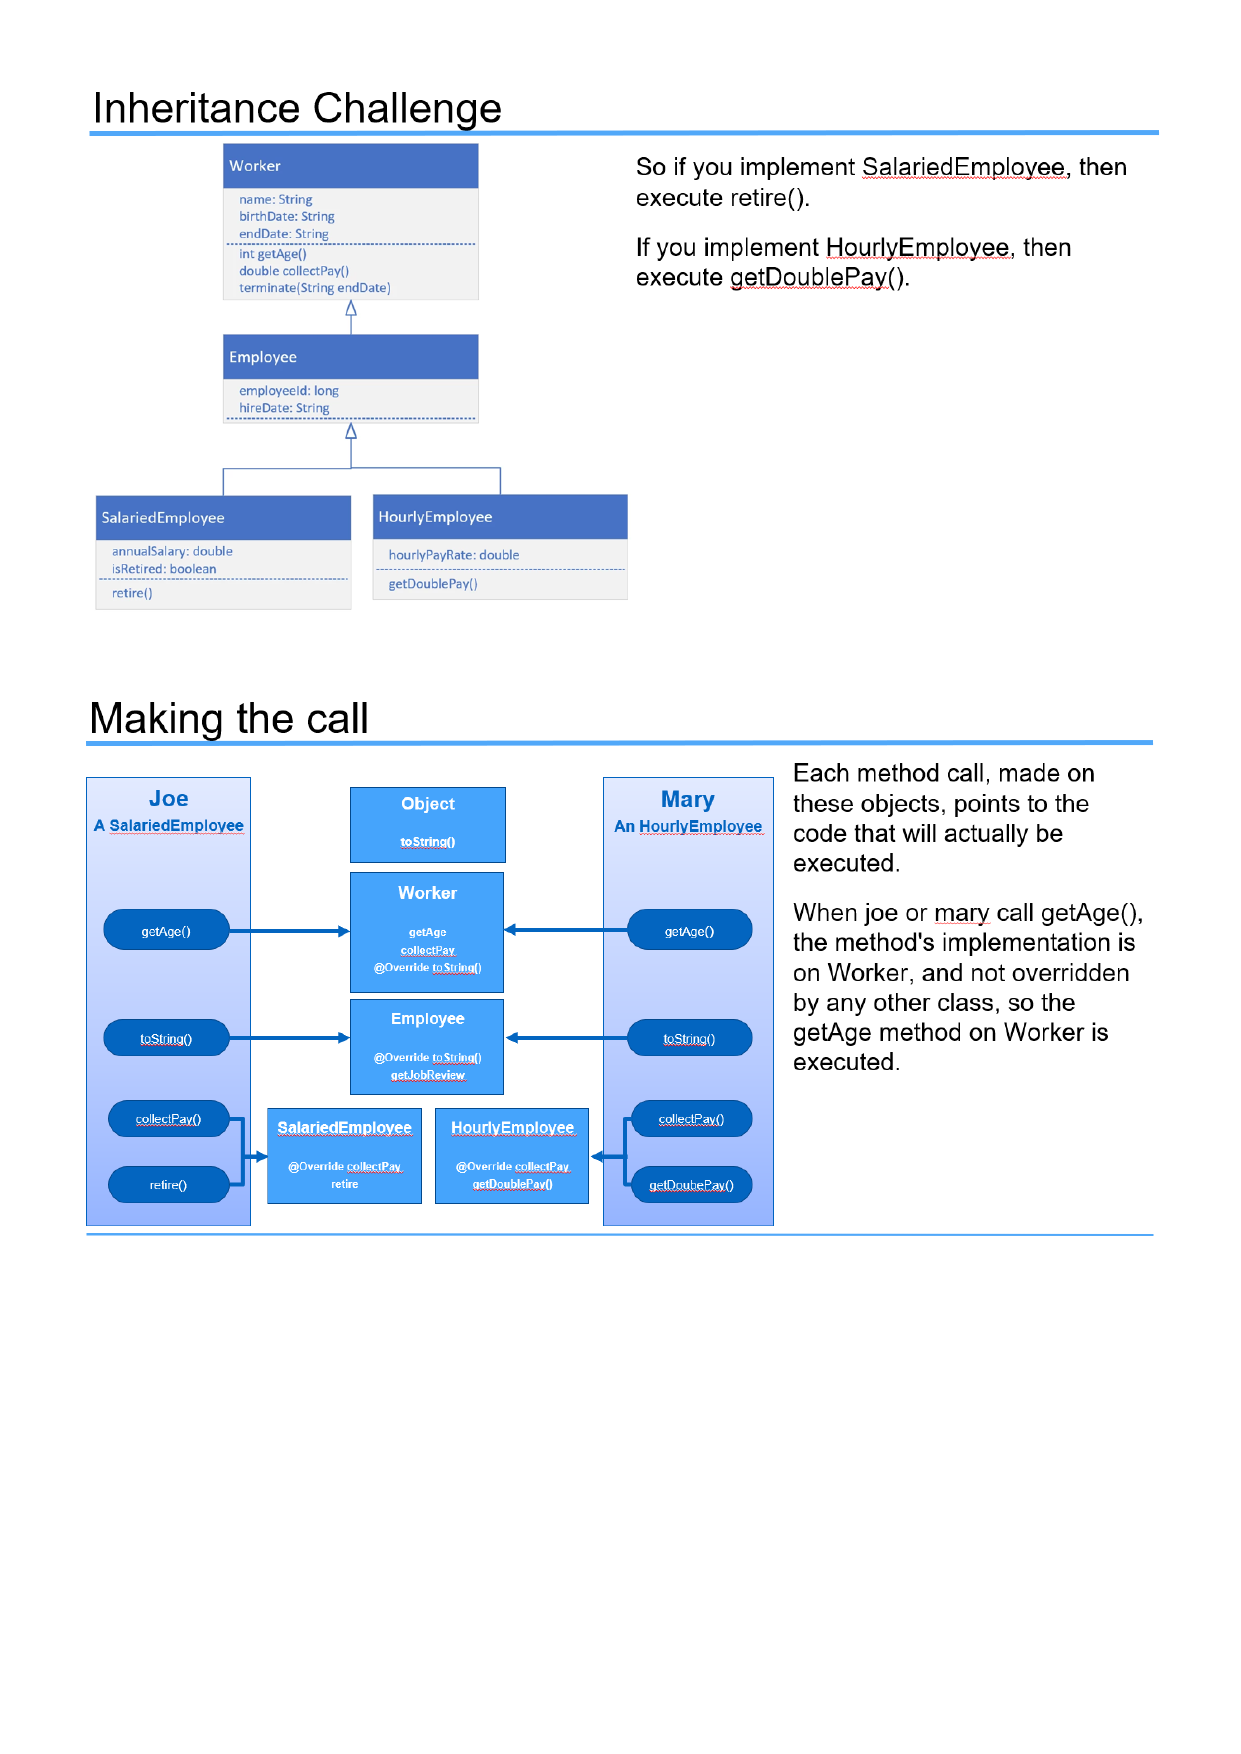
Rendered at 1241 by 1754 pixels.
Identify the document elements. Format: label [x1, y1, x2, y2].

picture [75, 75, 1166, 622]
picture [75, 687, 1166, 1240]
